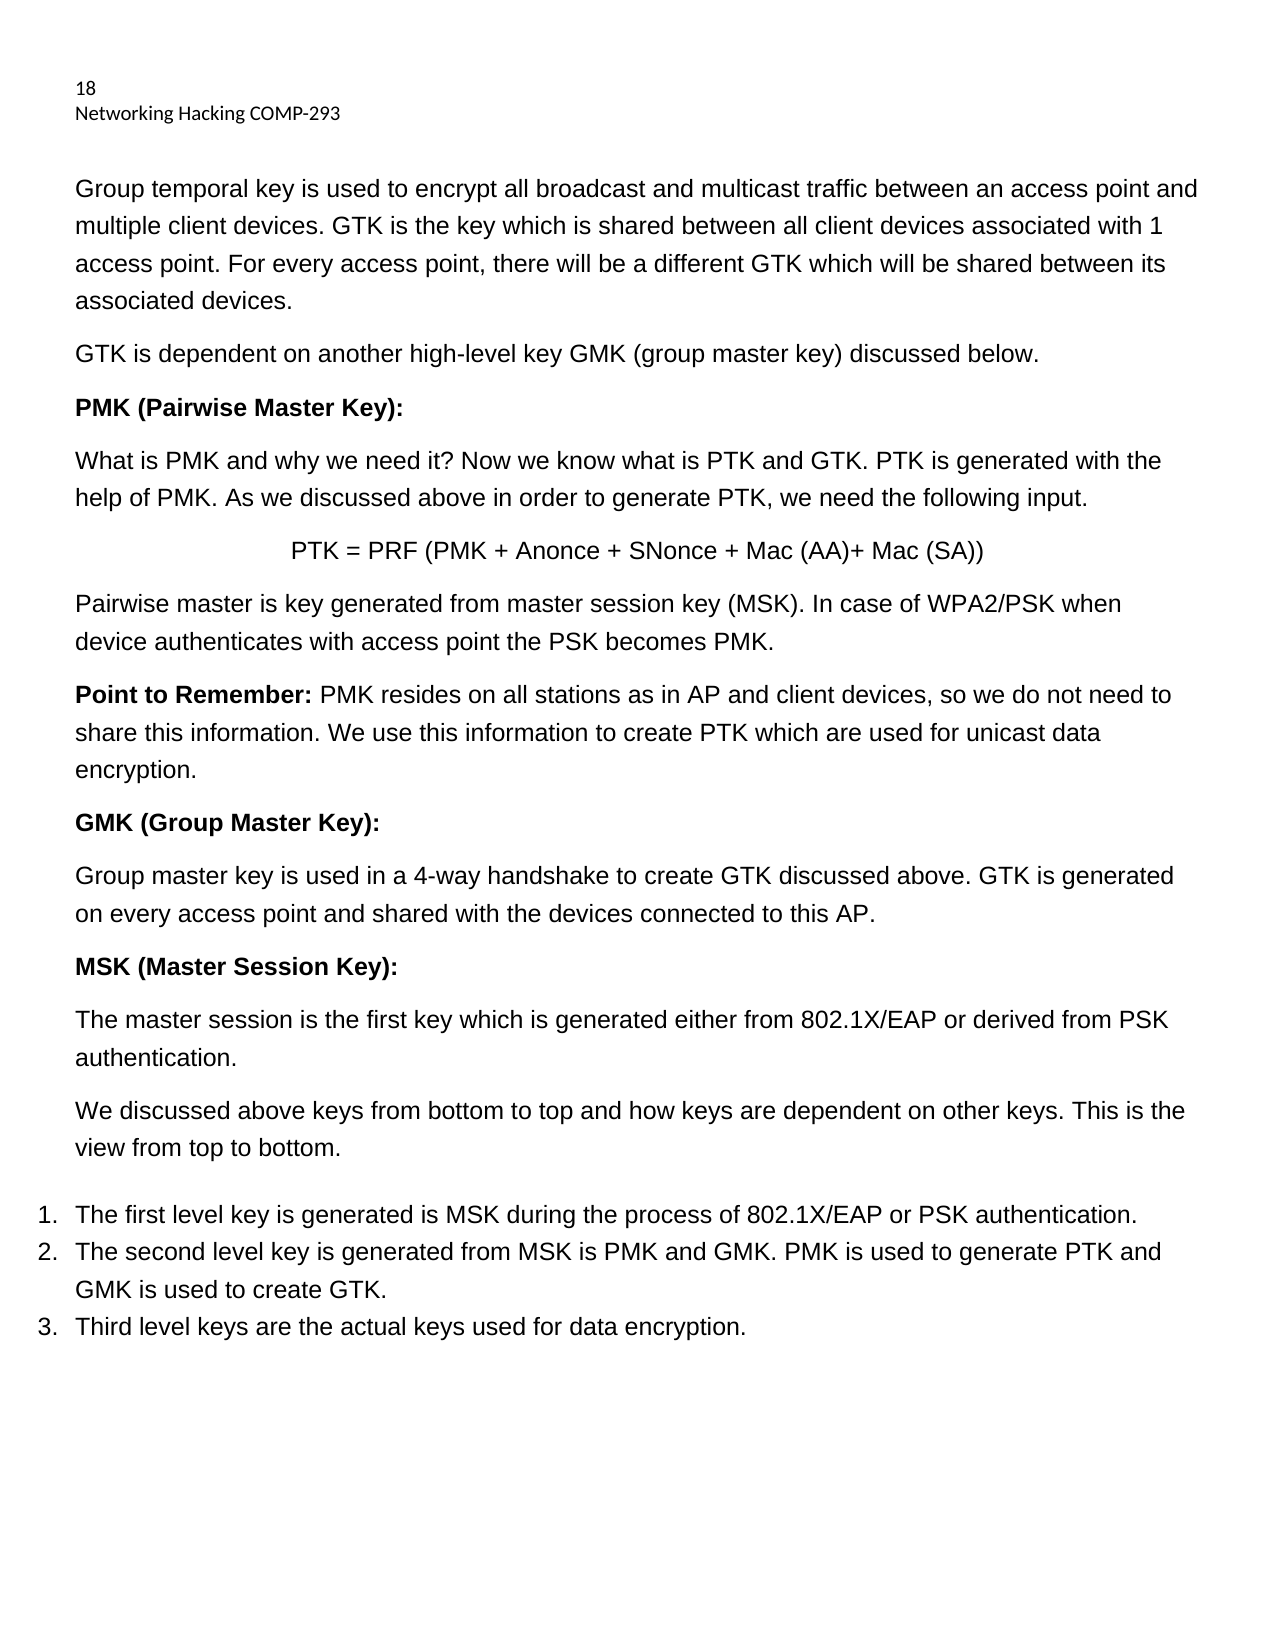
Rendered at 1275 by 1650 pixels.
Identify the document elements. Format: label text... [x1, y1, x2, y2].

text The master session is the first key which is generated either from 802.1X/EAP or derived from PSK authentication. [75, 1001, 1200, 1076]
text Point to Remember: PMK resides on all stations as in AP and client devices, so we do not need to share this information. We use this information to create PTK which are used for unicast data encryption. [75, 676, 1200, 788]
text PMK (Pairwise Master Key): [75, 388, 1200, 426]
list The first level key is generated is MSK during the process of 802.1X/EAP or PSK authentication. [37, 1195, 1200, 1233]
text What is PMK and why we need it? Now we know what is PTK and GTK. PTK is generated with the help of PMK. As we discussed above in order to generate PTK, we need the following input. [75, 441, 1200, 516]
text We discussed above keys from bottom to top and how keys are dependent on other keys. This is the view from top to bottom. [75, 1091, 1200, 1166]
text Group temporal key is used to encrypt all broadcast and multicast traffic between an access point and multiple client devices. GTK is the key which is shared between all client devices associated with 1 access point. For every access point, there will be a different GTK which will be shared between its associated devices. [75, 169, 1200, 319]
text GMK (Group Master Key): [75, 804, 1200, 841]
text GTK is dependent on another high-level key GMK (group master key) discussed below. [75, 335, 1200, 372]
text Pairwise master is key generated from master session key (MSK). In case of WPA2/PSK when device authenticates with access point the PSK becomes PMK. [75, 585, 1200, 660]
text MSK (Master Session Key): [75, 947, 1200, 985]
list Third level keys are the actual keys used for data encryption. [37, 1308, 1200, 1345]
text PTK = PRF (PMK + Anonce + SNonce + Mac (AA)+ Mac (SA)) [75, 532, 1200, 569]
list The second level key is generated from MSK is PMK and GMK. PMK is used to generate PTK and GMK is used to create GTK. [37, 1233, 1200, 1308]
text Group master key is used in a 4-way handshake to create GTK discussed above. GTK is generated on every access point and shared with the devices connected to this AP. [75, 857, 1200, 932]
